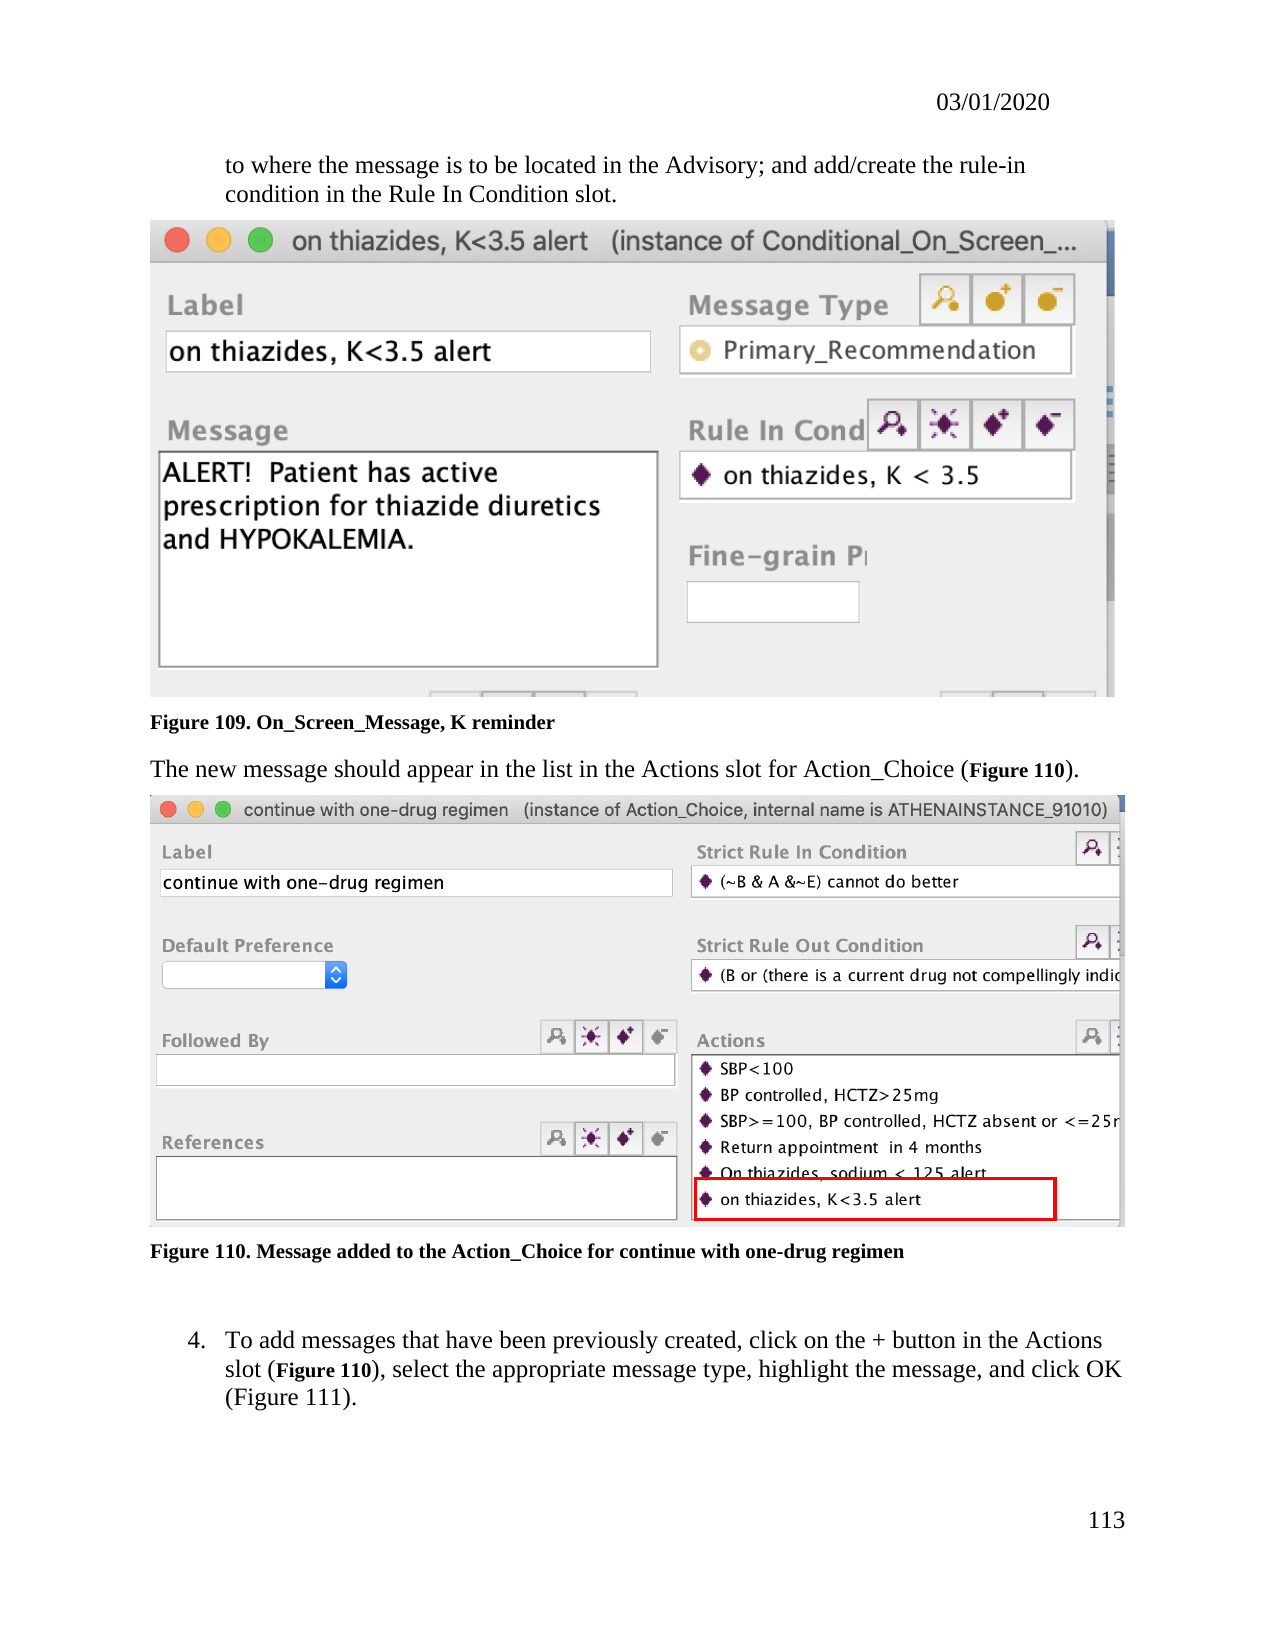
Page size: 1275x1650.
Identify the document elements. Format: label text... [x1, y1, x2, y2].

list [187, 150, 1125, 207]
picture [150, 220, 1115, 697]
text The new message should appear in the list in the Actions slot for Action_Choice (Figure 110). [150, 754, 1125, 783]
picture [150, 795, 1125, 1227]
text Figure 110. Message added to the Action_Choice for continue with one-drug regimen [150, 1239, 1125, 1263]
list To add messages that have been previously created, click on the + button in the Actions slot (Figure 110), select the appropriate message type, highlight the message, and click OK (Figure 111). [187, 1325, 1125, 1411]
text Figure 109. On_Screen_Message, K reminder [150, 709, 1125, 734]
